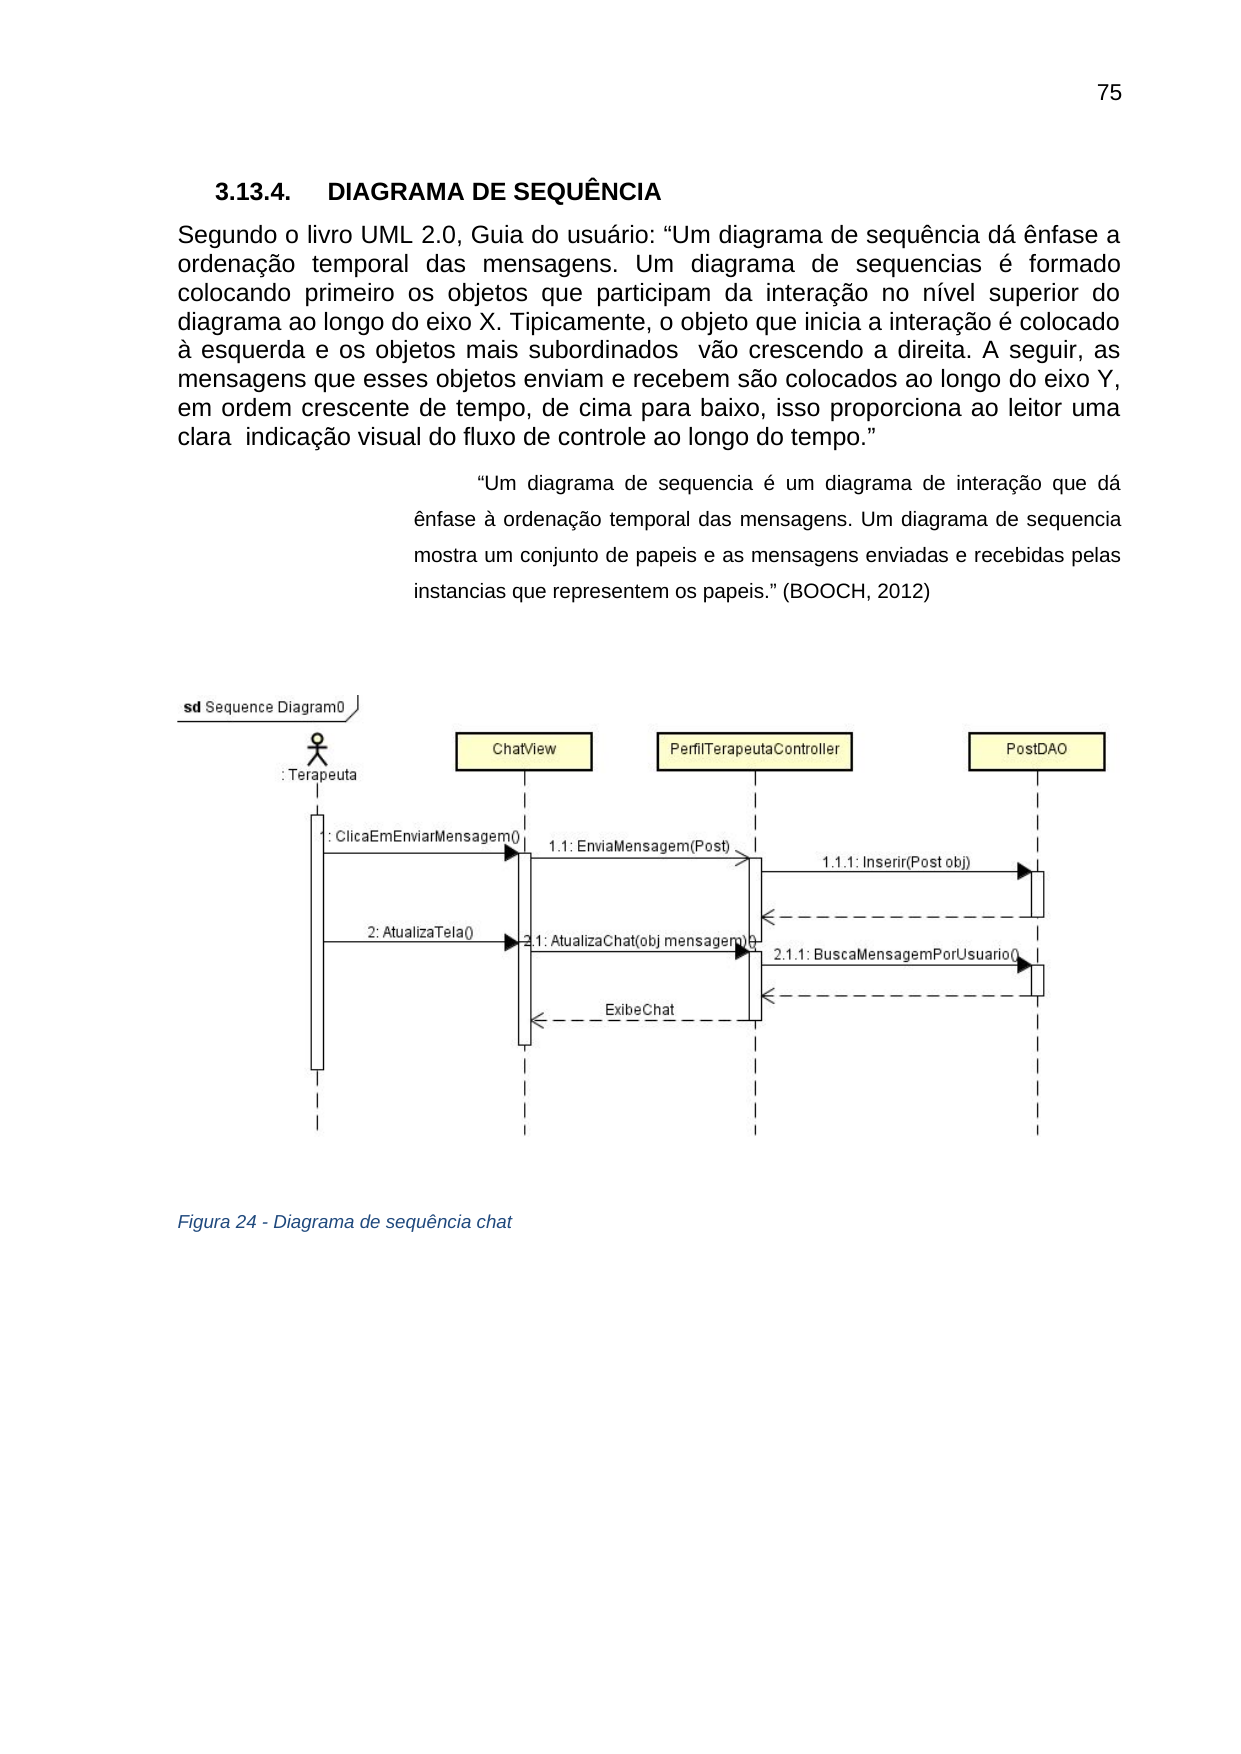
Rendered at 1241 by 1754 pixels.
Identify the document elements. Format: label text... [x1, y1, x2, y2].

list DIAGRAMA DE SEQUÊNCIA [215, 177, 1122, 206]
picture [177, 695, 1123, 1191]
text Segundo o livro UML 2.0, Guia do usuário: “Um diagrama de sequência dá ênfase a ordenação temporal das mensagens. Um diagrama de sequencias é formado colocando primeiro os objetos que participam da interação no nível superior do diagrama ao longo do eixo X. Tipicamente, o objeto que inicia a interação é colocado à esquerda e os objetos mais subordinados vão crescendo a direita. A seguir, as mensagens que esses objetos enviam e recebem são colocados ao longo do eixo Y, em ordem crescente de tempo, de cima para baixo, isso proporciona ao leitor uma clara indicação visual do fluxo de controle ao longo do tempo.” [177, 220, 1122, 450]
text “Um diagrama de sequencia é um diagrama de interação que dá ênfase à ordenação temporal das mensagens. Um diagrama de sequencia mostra um conjunto de papeis e as mensagens enviadas e recebidas pelas instancias que representem os papeis.” (BOOCH, 2012) [413, 471, 1122, 603]
